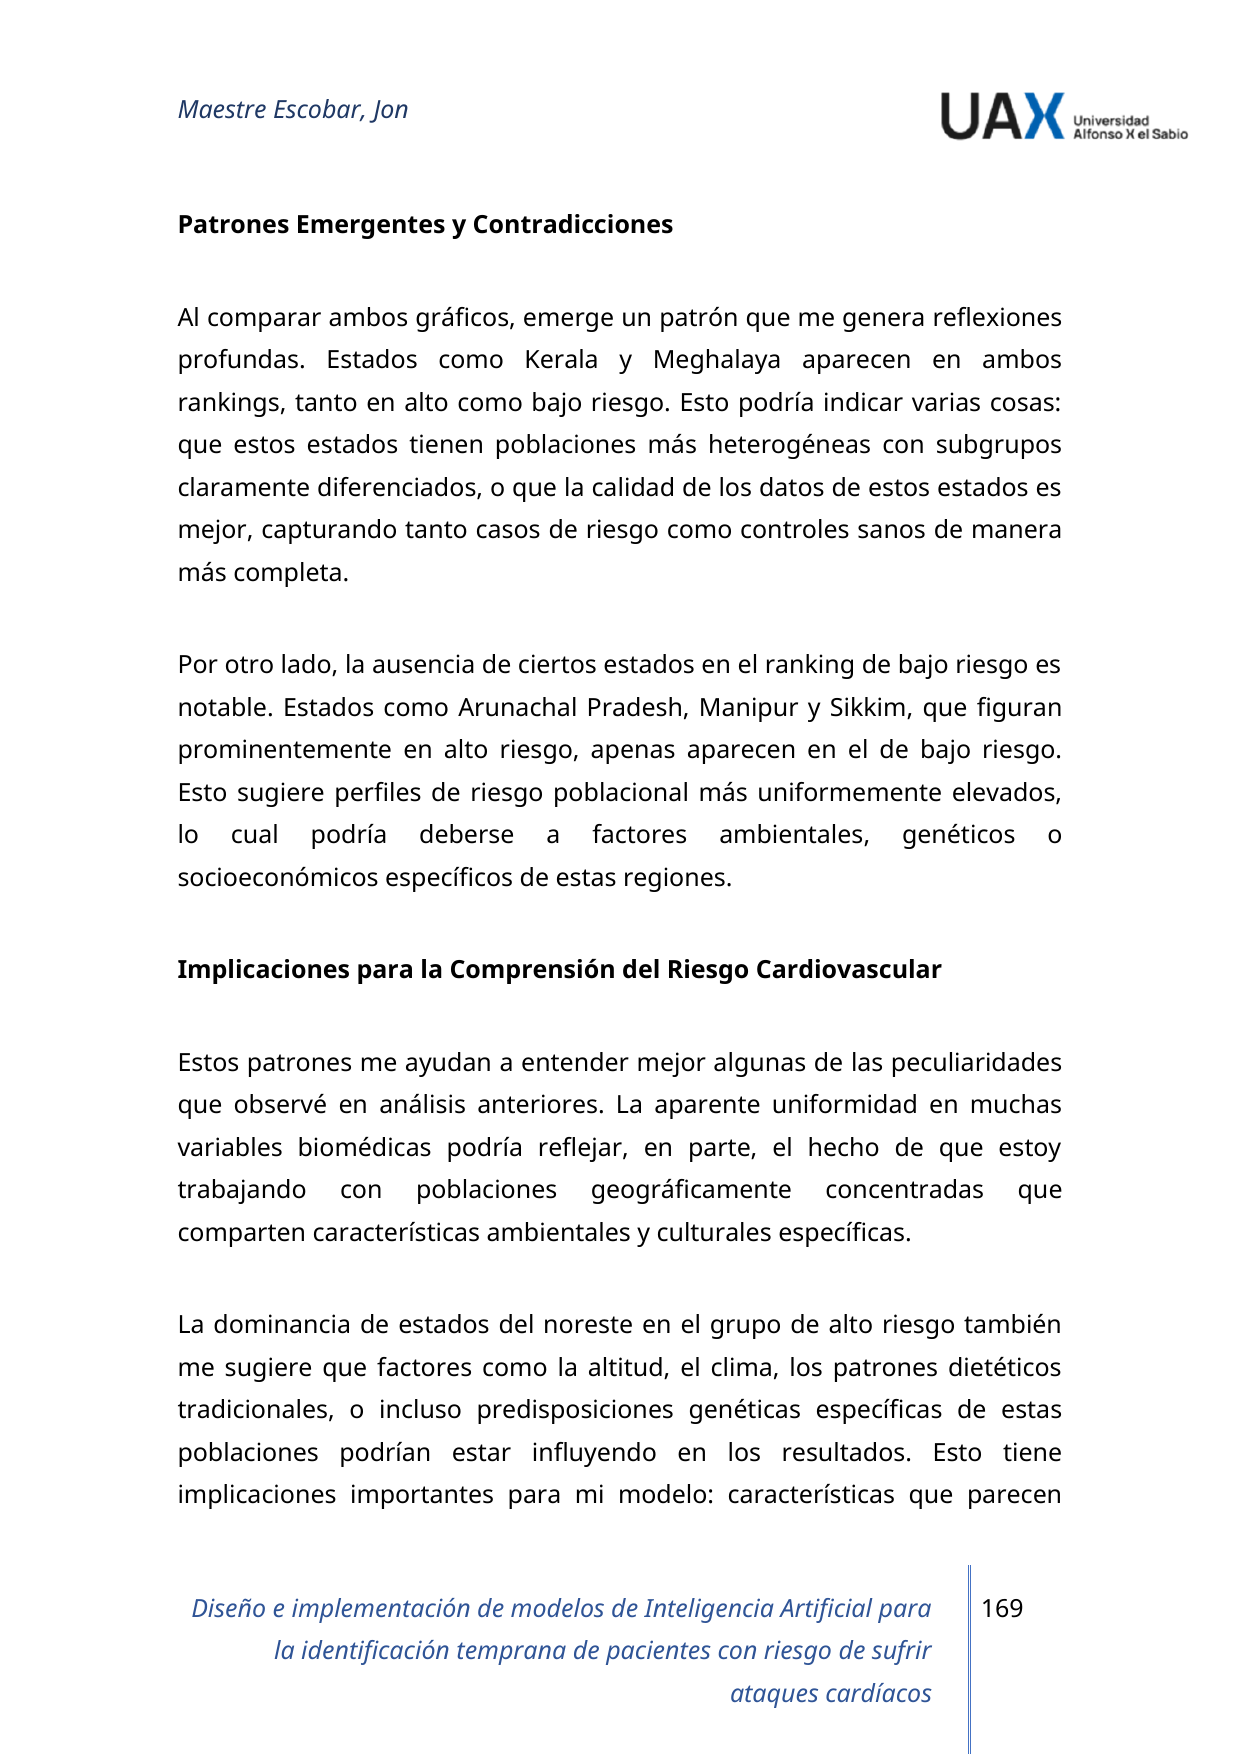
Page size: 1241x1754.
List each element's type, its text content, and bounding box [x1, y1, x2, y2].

text Patrones Emergentes y Contradicciones [177, 207, 1063, 241]
text Por otro lado, la ausencia de ciertos estados en el ranking de bajo riesgo es notable. Estados como Arunachal Pradesh, Manipur y Sikkim, que figuran prominentemente en alto riesgo, apenas aparecen en el de bajo riesgo. Esto sugiere perfiles de riesgo poblacional más uniformemente elevados, lo cual podría deberse a factores ambientales, genéticos o socioeconómicos específicos de estas regiones. [177, 647, 1063, 893]
picture [940, 89, 1192, 144]
text Al comparar ambos gráficos, emerge un patrón que me genera reflexiones profundas. Estados como Kerala y Meghalaya aparecen en ambos rankings, tanto en alto como bajo riesgo. Esto podría indicar varias cosas: que estos estados tienen poblaciones más heterogéneas con subgrupos claramente diferenciados, o que la calidad de los datos de estos estados es mejor, capturando tanto casos de riesgo como controles sanos de manera más completa. [177, 299, 1063, 588]
text Estos patrones me ayudan a entender mejor algunas de las peculiaridades que observé en análisis anteriores. La aparente uniformidad en muchas variables biomédicas podría reflejar, en parte, el hecho de que estoy trabajando con poblaciones geográficamente concentradas que comparten características ambientales y culturales específicas. [177, 1044, 1063, 1248]
text Implicaciones para la Comprensión del Riesgo Cardiovascular [177, 952, 1063, 986]
